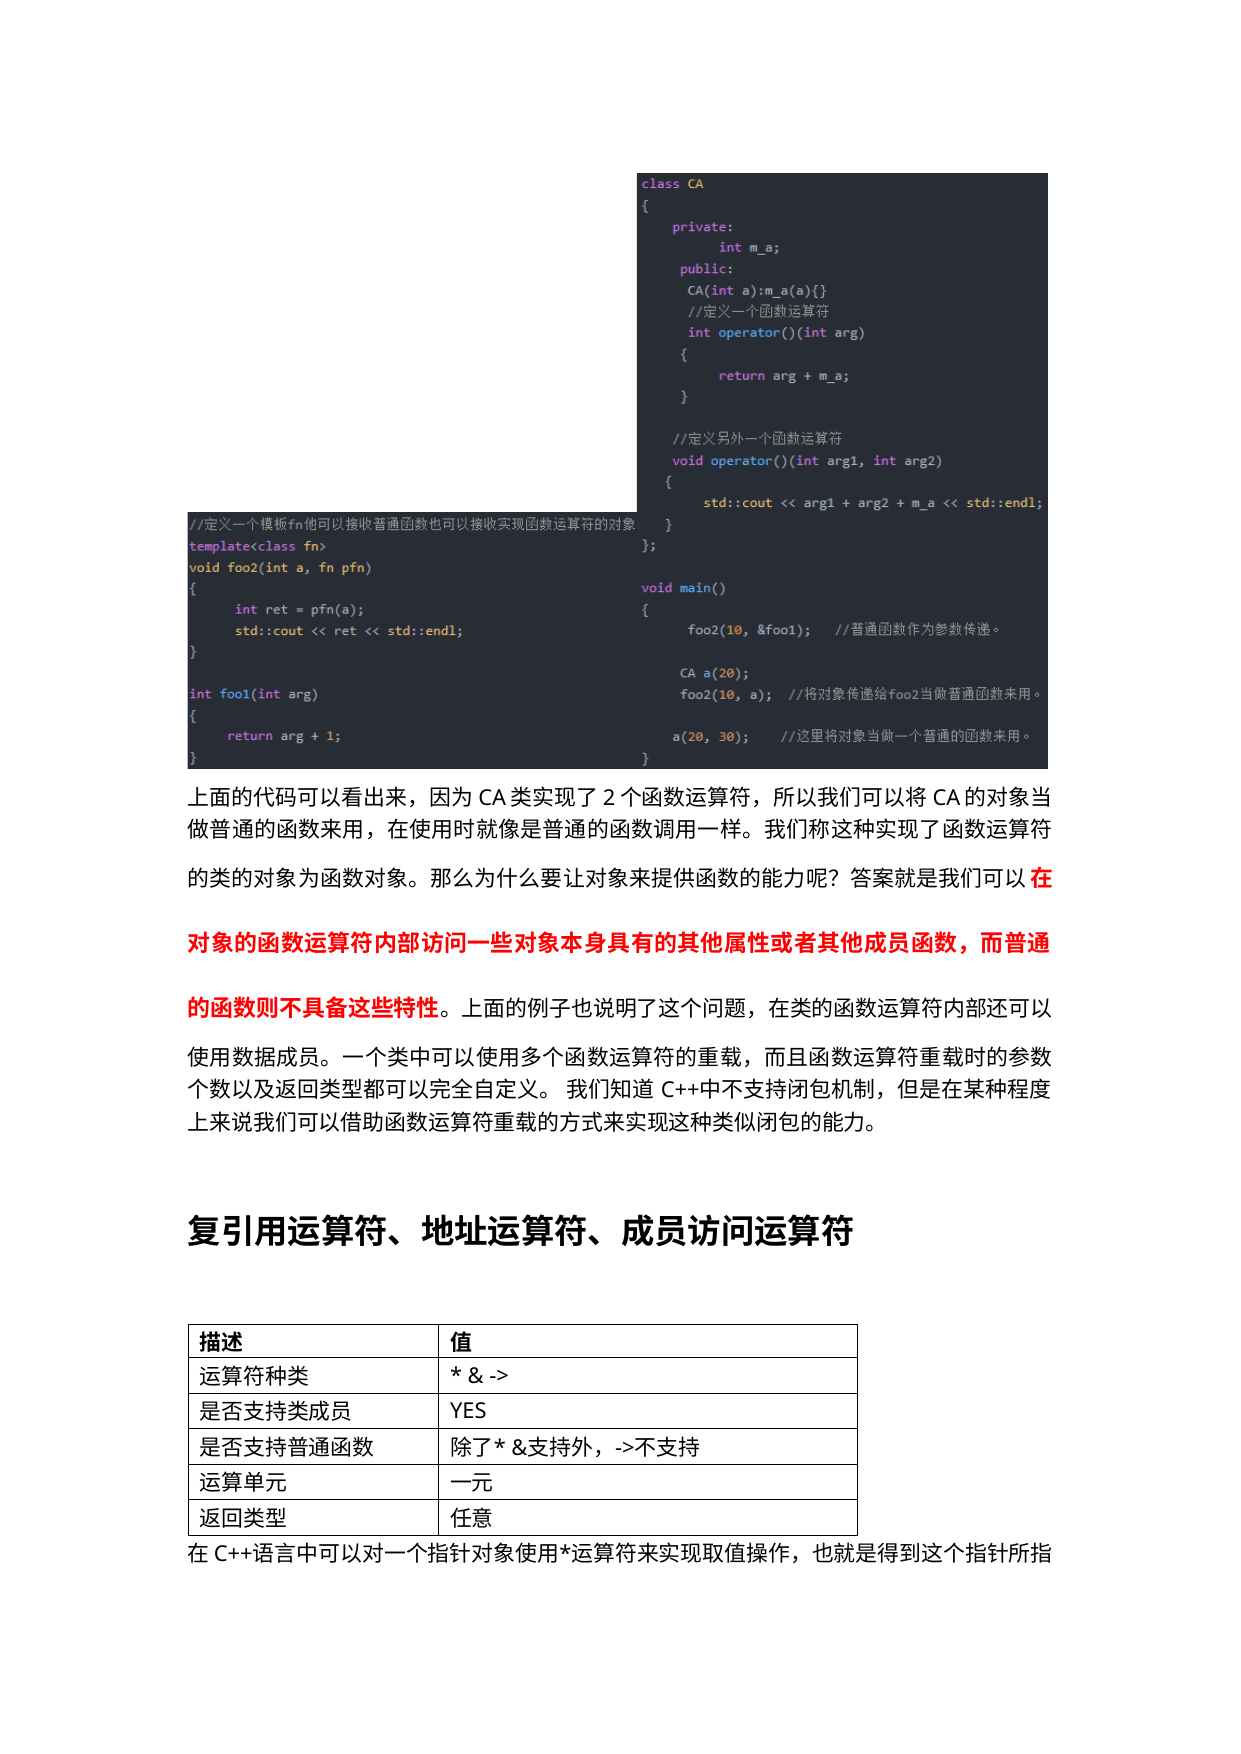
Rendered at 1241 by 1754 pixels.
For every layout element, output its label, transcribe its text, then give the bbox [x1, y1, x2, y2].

subtitle 复引用运算符、地址运算符、成员访问运算符 [187, 1197, 1053, 1262]
table_cell 运算单元 [189, 1465, 438, 1499]
picture [187, 173, 1048, 769]
table_header 描述 [189, 1325, 438, 1357]
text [187, 1536, 1053, 1568]
table_cell 运算符种类 [189, 1358, 438, 1393]
table_cell 任意 [439, 1500, 857, 1535]
table_cell * & -> [439, 1358, 857, 1393]
table_header 值 [439, 1325, 857, 1357]
table_cell 是否支持类成员 [189, 1394, 438, 1428]
table_cell 返回类型 [189, 1500, 438, 1535]
table_cell YES [439, 1394, 857, 1428]
text 上面的代码可以看出来，因为CA类实现了2个函数运算符，所以我们可以将CA的对象当做普通的函数来用，在使用时就像是普通的函数调用一样。我们称这种实现了函数运算符的类的对象为函数对象。那么为什么要让对象来提供函数的能力呢？答案就是我们可以在对象的函数运算符内部访问一些对象本身具有的其他属性或者其他成员函数，而普通的函数则不具备这些特性。上面的例子也说明了这个问题，在类的函数运算符内部还可以使用数据成员。一个类中可以使用多个函数运算符的重载，而且函数运算符重载时的参数个数以及返回类型都可以完全自定义。 我们知道C++中不支持闭包机制，但是在某种程度上来说我们可以借助函数运算符重载的方式来实现这种类似闭包的能力。 [187, 779, 1053, 1137]
table_cell 一元 [439, 1465, 857, 1499]
table_cell 除了* &支持外，->不支持 [439, 1429, 857, 1464]
table_cell 是否支持普通函数 [189, 1429, 438, 1464]
